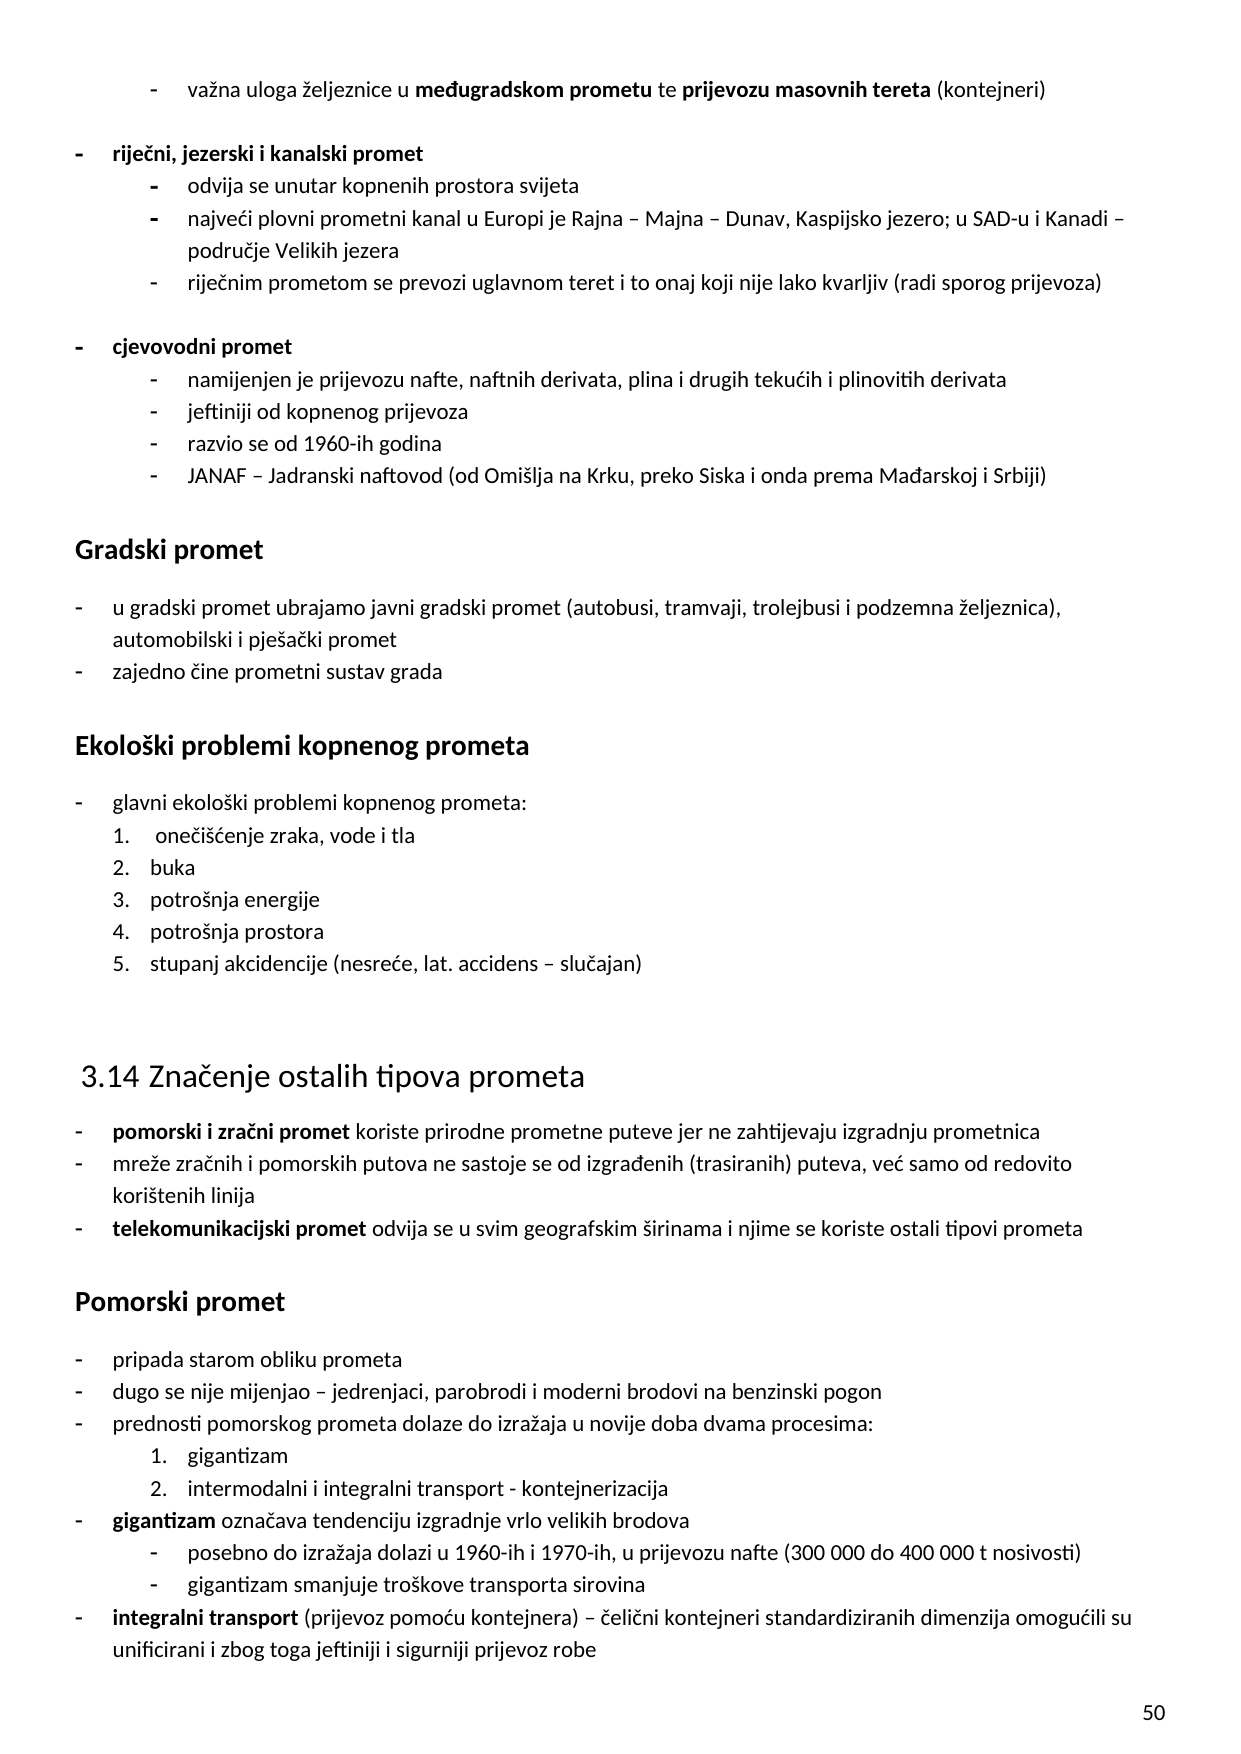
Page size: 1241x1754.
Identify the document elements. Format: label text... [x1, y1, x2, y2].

subtitle Značenje ostalih tipova prometa [80, 1056, 1165, 1096]
list dugo se nije mijenjao – jedrenjaci, parobrodi i moderni brodovi na benzinski pogon [75, 1377, 1165, 1405]
list u gradski promet ubrajamo javni gradski promet (autobusi, tramvaji, trolejbusi i podzemna željeznica), automobilski i pješački promet [75, 593, 1165, 653]
list mreže zračnih i pomorskih putova ne sastoje se od izgrađenih (trasiranih) puteva, već samo od redovito korištenih linija [75, 1149, 1165, 1209]
list intermodalni i integralni transport - kontejnerizacija [150, 1474, 1165, 1502]
subtitle Gradski promet [75, 531, 1165, 567]
list riječnim prometom se prevozi uglavnom teret i to onaj koji nije lako kvarljiv (radi sporog prijevoza) [150, 268, 1165, 296]
list cjevovodni promet [75, 332, 1165, 361]
list prednosti pomorskog prometa dolaze do izražaja u novije doba dvama procesima: [75, 1409, 1165, 1437]
list posebno do izražaja dolazi u 1960-ih i 1970-ih, u prijevozu nafte (300 000 do 400 000 t nosivosti) [150, 1538, 1165, 1566]
subtitle Pomorski promet [75, 1283, 1165, 1319]
list važna uloga željeznice u međugradskom prometu te prijevozu masovnih tereta (kontejneri) [150, 75, 1165, 103]
list odvija se unutar kopnenih prostora svijeta [150, 172, 1165, 199]
list gigantizam [150, 1442, 1165, 1470]
list buka [112, 853, 1165, 881]
subtitle Ekološki problemi kopnenog prometa [75, 727, 1165, 762]
list telekomunikacijski promet odvija se u svim geografskim širinama i njime se koriste ostali tipovi prometa [75, 1214, 1165, 1242]
list stupanj akcidencije (nesreće, lat. accidens – slučajan) [112, 949, 1165, 977]
list onečišćenje zraka, vode i tla [112, 821, 1165, 849]
list pomorski i zračni promet koriste prirodne prometne puteve jer ne zahtijevaju izgradnju prometnica [75, 1117, 1165, 1145]
list gigantizam označava tendenciju izgradnje vrlo velikih brodova [75, 1506, 1165, 1534]
list JANAF – Jadranski naftovod (od Omišlja na Krku, preko Siska i onda prema Mađarskoj i Srbiji) [150, 461, 1165, 489]
list jeftiniji od kopnenog prijevoza [150, 397, 1165, 425]
list razvio se od 1960-ih godina [150, 429, 1165, 457]
list pripada starom obliku prometa [75, 1345, 1165, 1373]
list potrošnja energije [112, 885, 1165, 913]
list gigantizam smanjuje troškove transporta sirovina [150, 1570, 1165, 1598]
list integralni transport (prijevoz pomoću kontejnera) – čelični kontejneri standardiziranih dimenzija omogućili su unificirani i zbog toga jeftiniji i sigurniji prijevoz robe [75, 1603, 1165, 1663]
list najveći plovni prometni kanal u Europi je Rajna – Majna – Dunav, Kaspijsko jezero; u SAD-u i Kanadi – područje Velikih jezera [150, 204, 1165, 264]
list zajedno čine prometni sustav grada [75, 657, 1165, 685]
list namijenjen je prijevozu nafte, naftnih derivata, plina i drugih tekućih i plinovitih derivata [150, 365, 1165, 393]
list potrošnja prostora [112, 917, 1165, 945]
list riječni, jezerski i kanalski promet [75, 139, 1165, 167]
list glavni ekološki problemi kopnenog prometa: [75, 788, 1165, 817]
